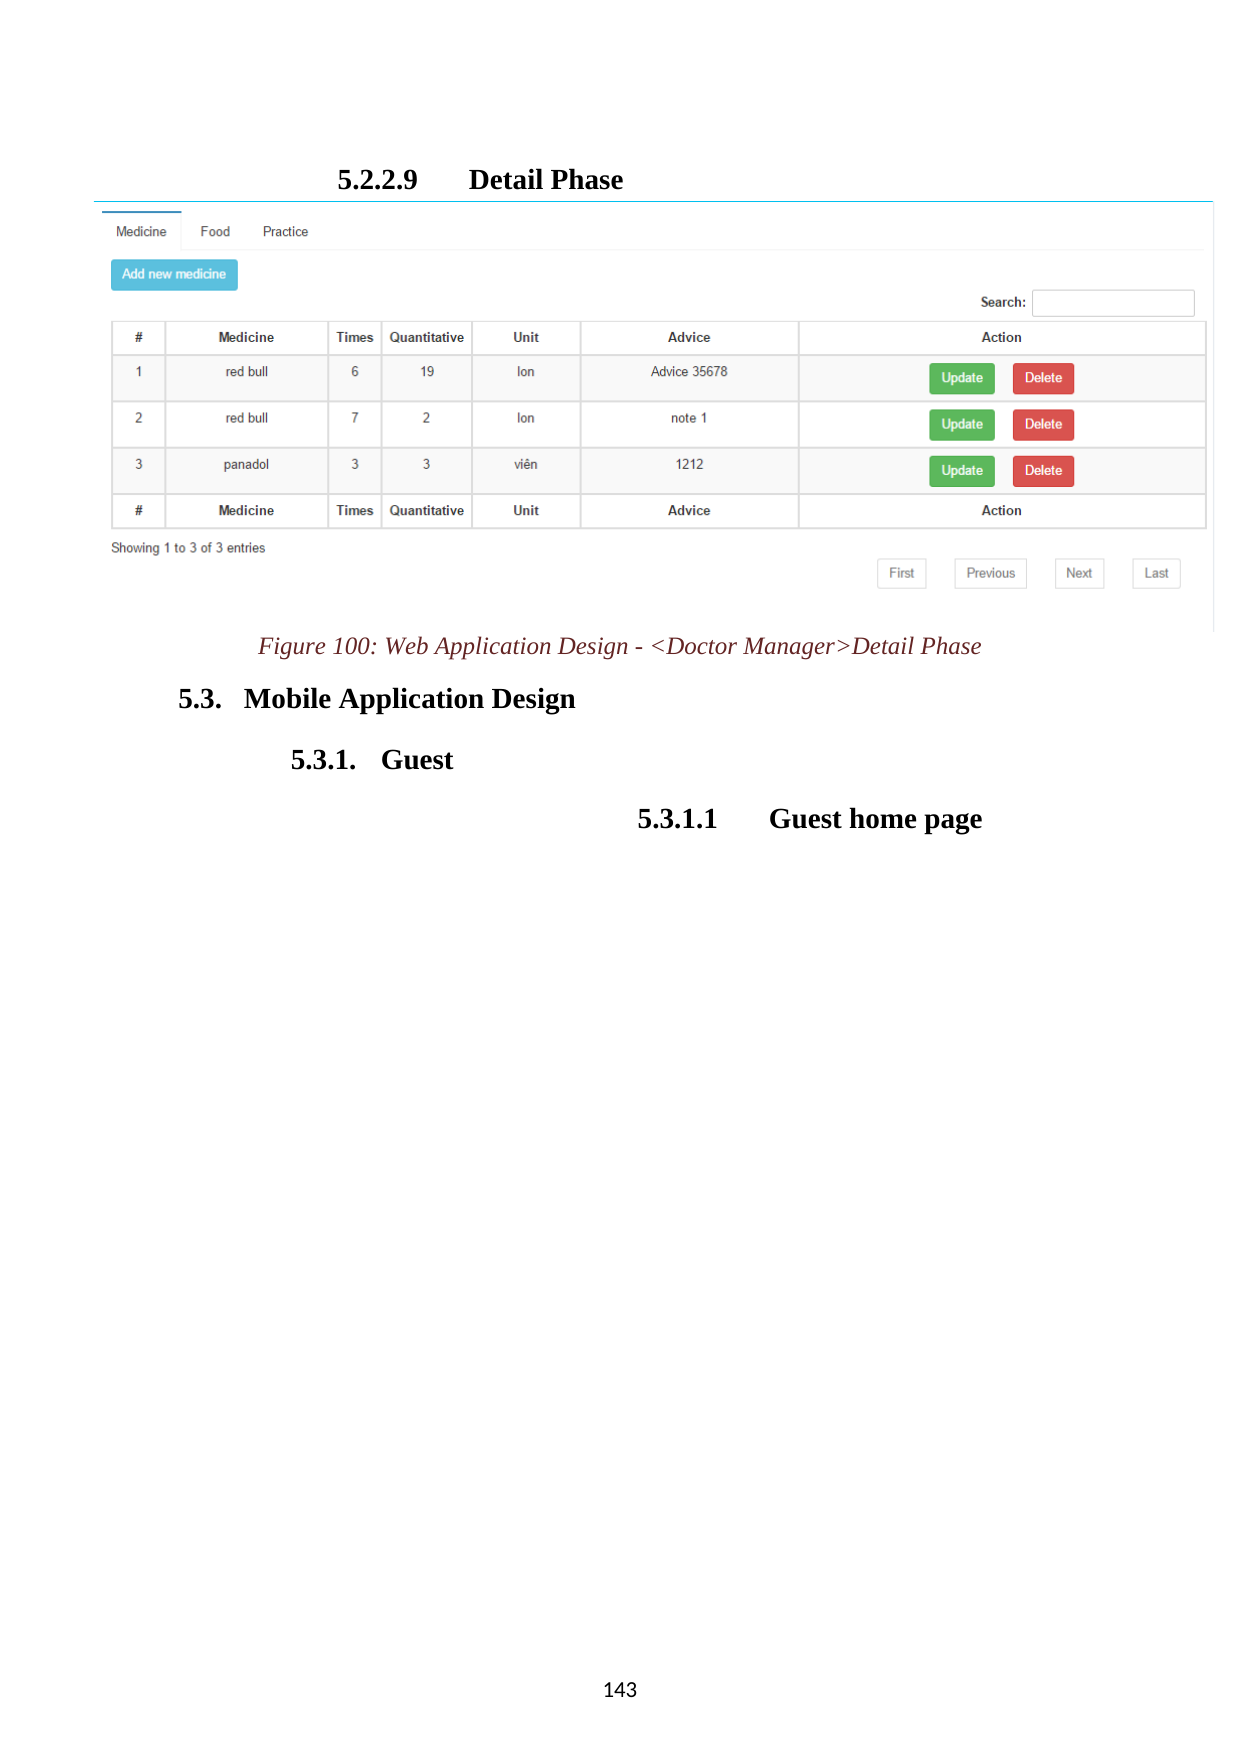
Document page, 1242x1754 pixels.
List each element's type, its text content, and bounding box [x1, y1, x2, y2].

subtitle Guest [291, 742, 1146, 776]
text Figure 100: Web Application Design - <Doctor Manager>Detail Phase [94, 632, 1146, 660]
picture [93, 201, 1215, 632]
subtitle Detail Phase [337, 162, 1146, 196]
subtitle Guest home page [489, 801, 1146, 834]
subtitle Mobile Application Design [169, 681, 1146, 714]
